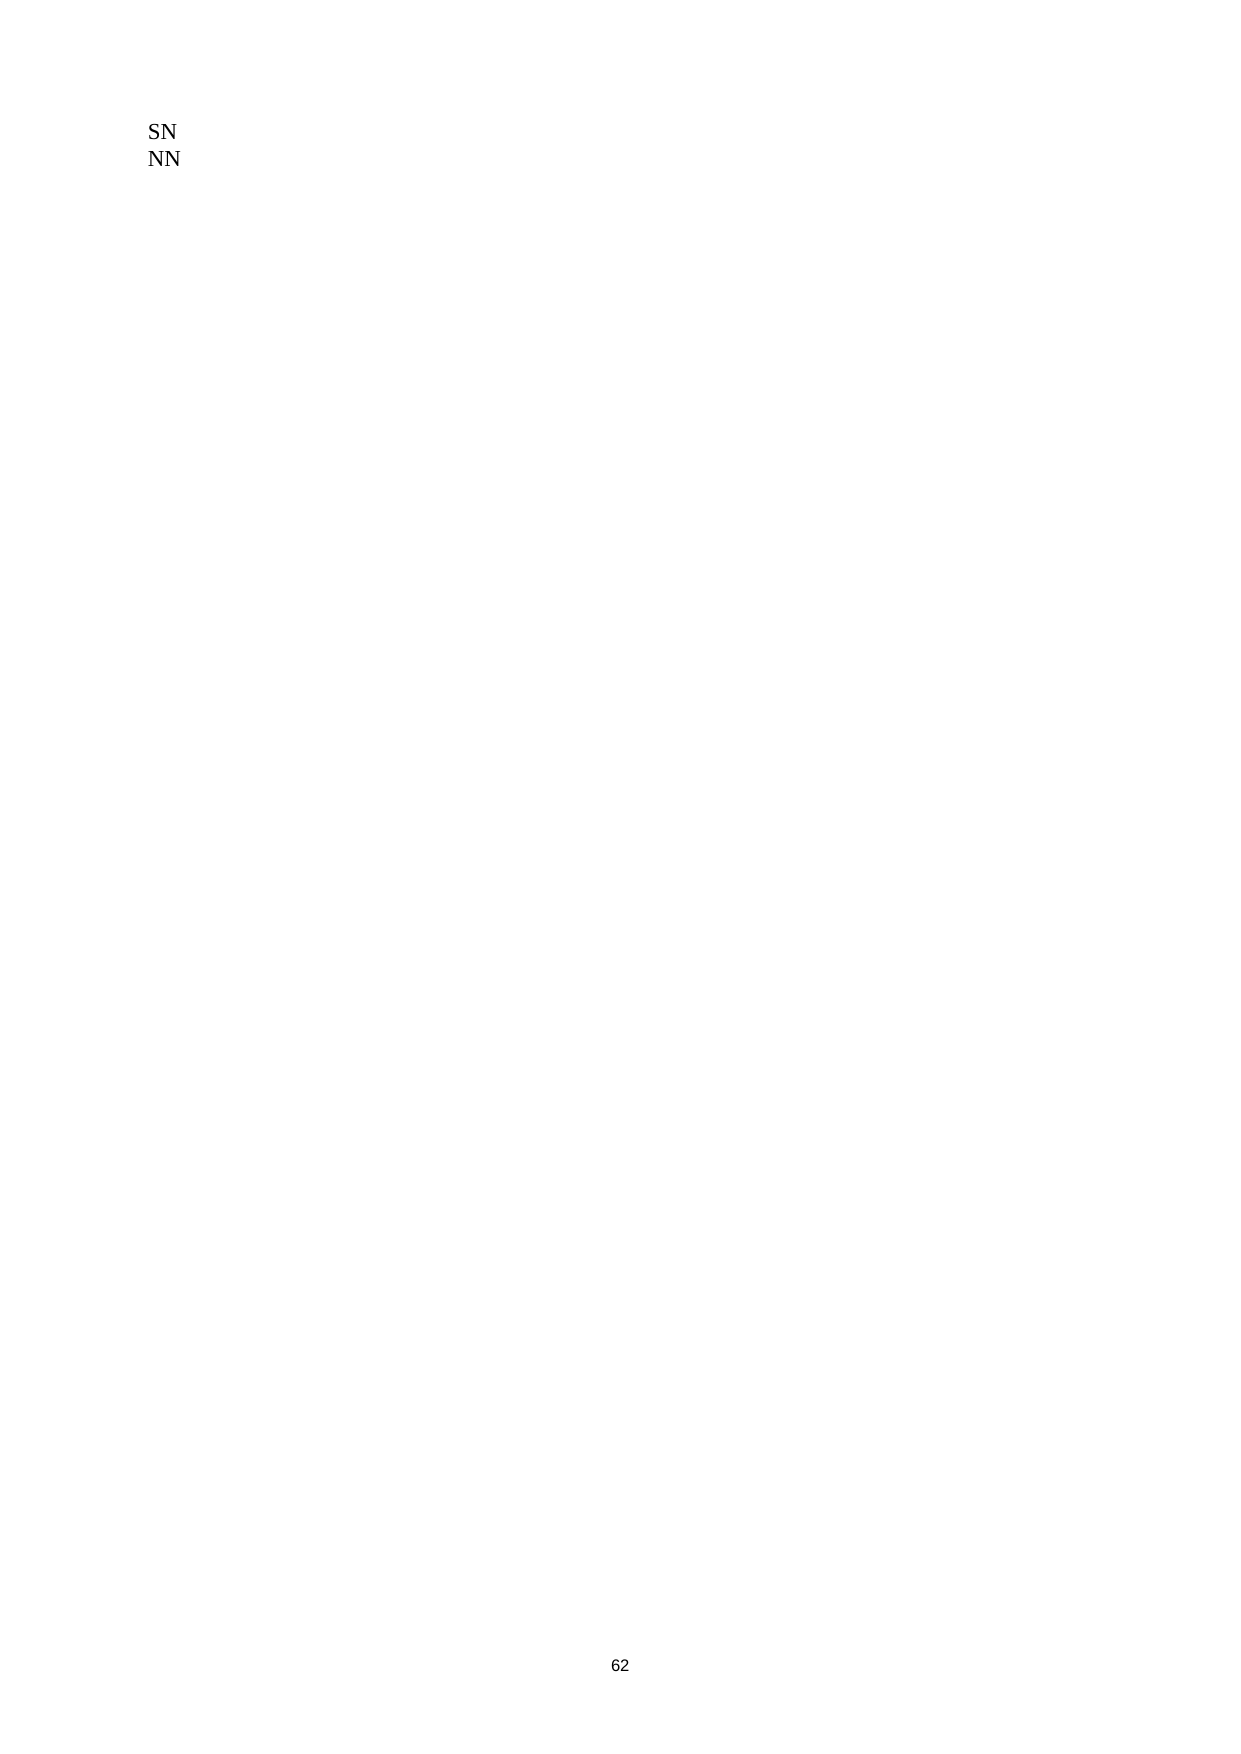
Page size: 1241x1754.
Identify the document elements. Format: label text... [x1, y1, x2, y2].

text SN [148, 118, 1092, 145]
text NN [148, 145, 1092, 172]
